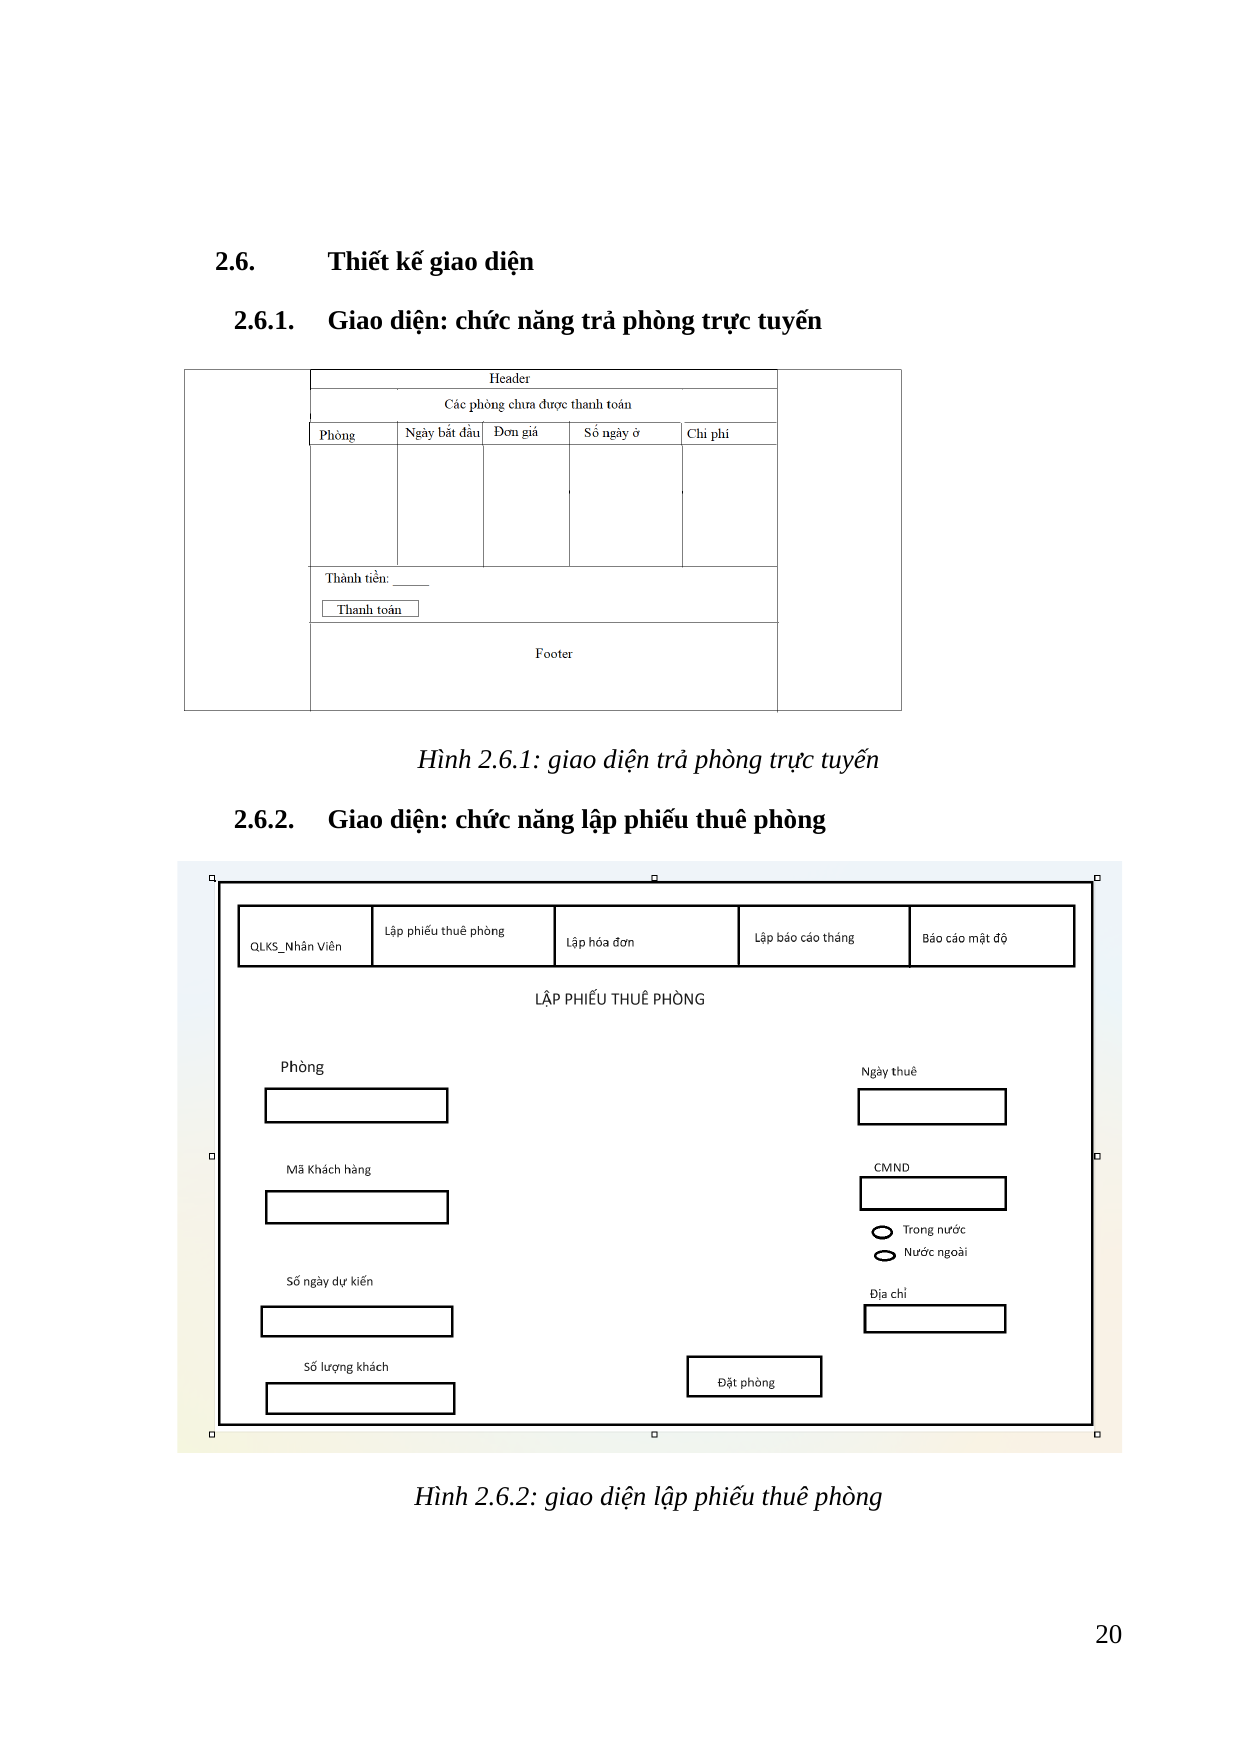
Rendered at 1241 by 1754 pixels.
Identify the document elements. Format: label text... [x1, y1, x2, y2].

picture [177, 363, 907, 716]
subtitle Giao diện: chức năng lập phiếu thuê phòng [233, 803, 1122, 834]
subtitle Thiết kế giao diện [215, 245, 1122, 276]
subtitle Giao diện: chức năng trả phòng trực tuyến [233, 304, 1122, 335]
text Hình 2.6.1: giao diện trả phòng trực tuyến [177, 743, 1122, 775]
text Hình 2.6.2: giao diện lập phiếu thuê phòng [177, 1481, 1122, 1512]
picture [177, 861, 1123, 1453]
